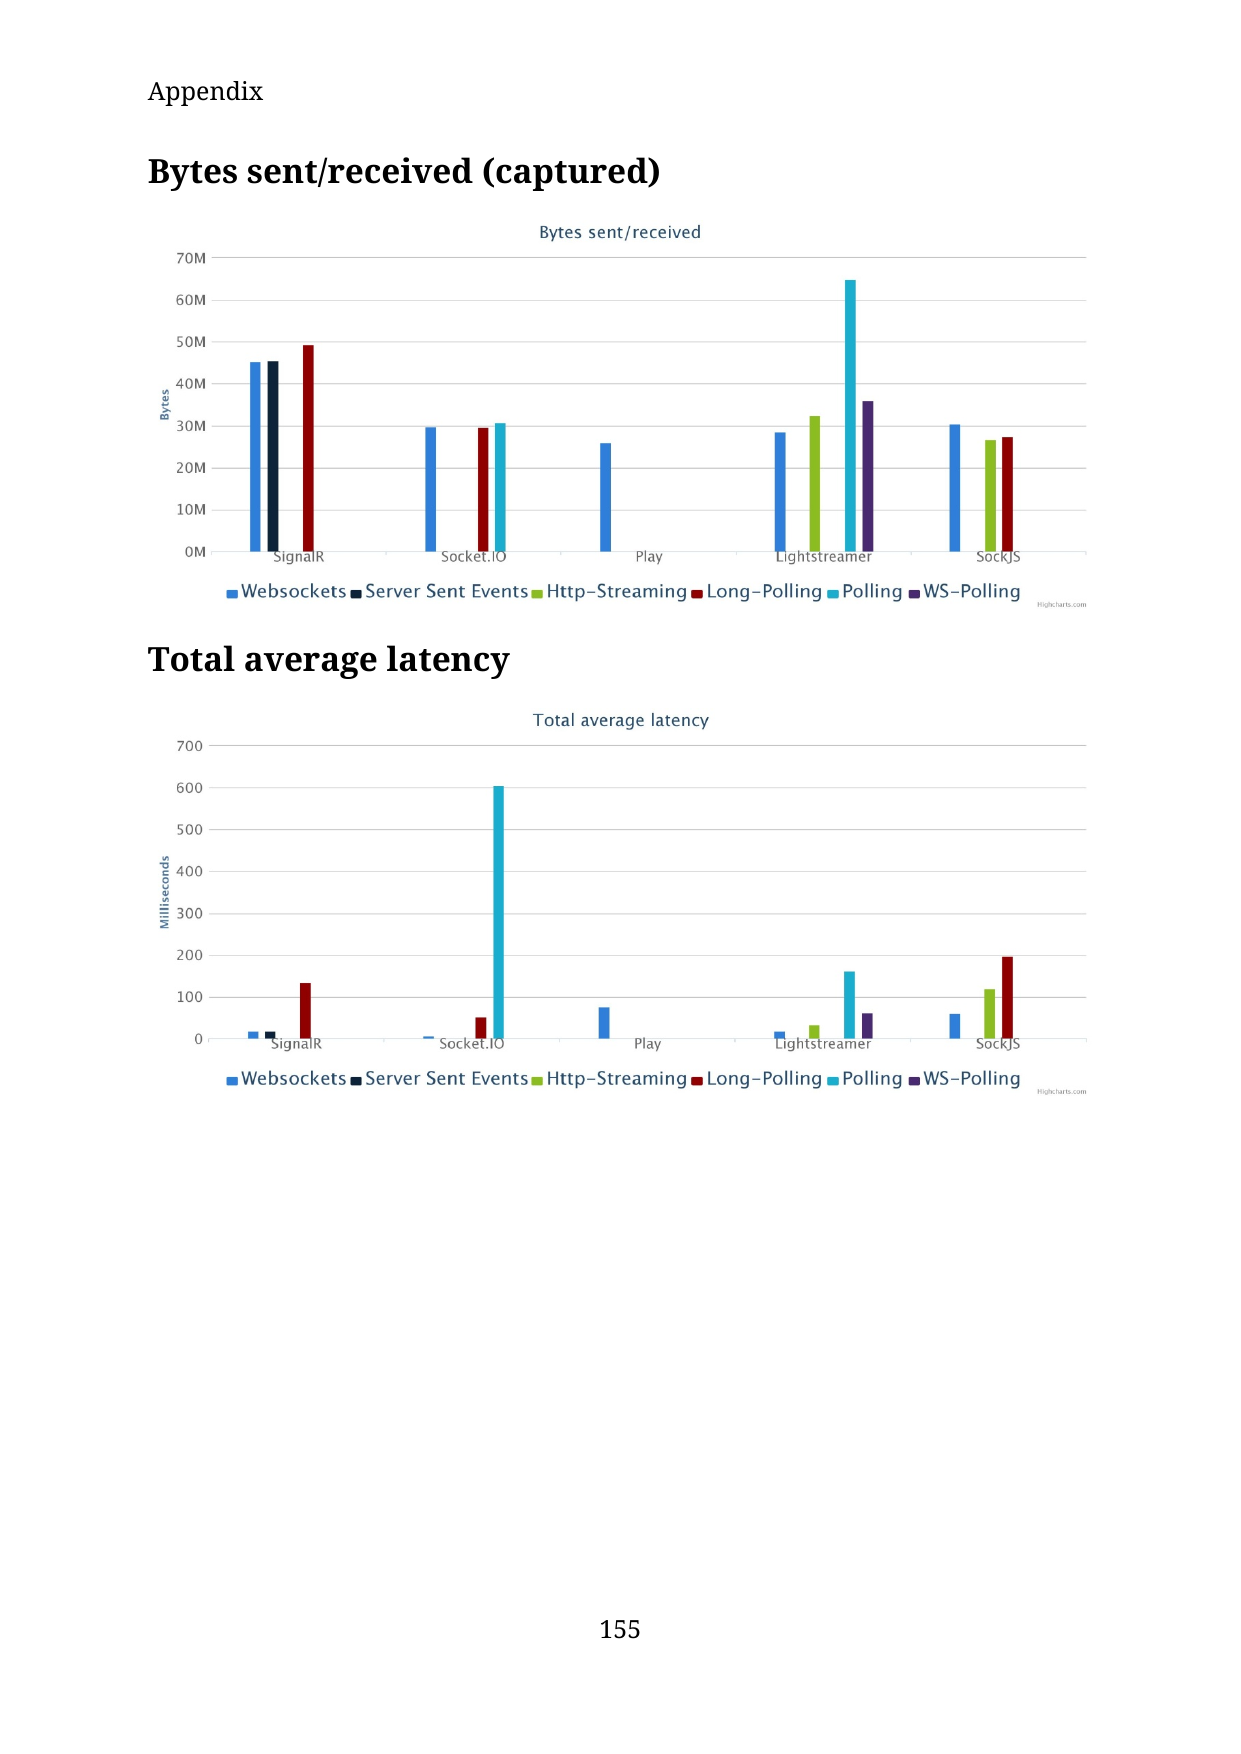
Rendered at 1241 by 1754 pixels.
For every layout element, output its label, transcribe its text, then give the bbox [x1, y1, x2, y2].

picture [147, 220, 1093, 610]
text Bytes sent/received (captured) [148, 148, 1092, 193]
text Total average latency [148, 635, 1092, 681]
picture [147, 708, 1093, 1097]
